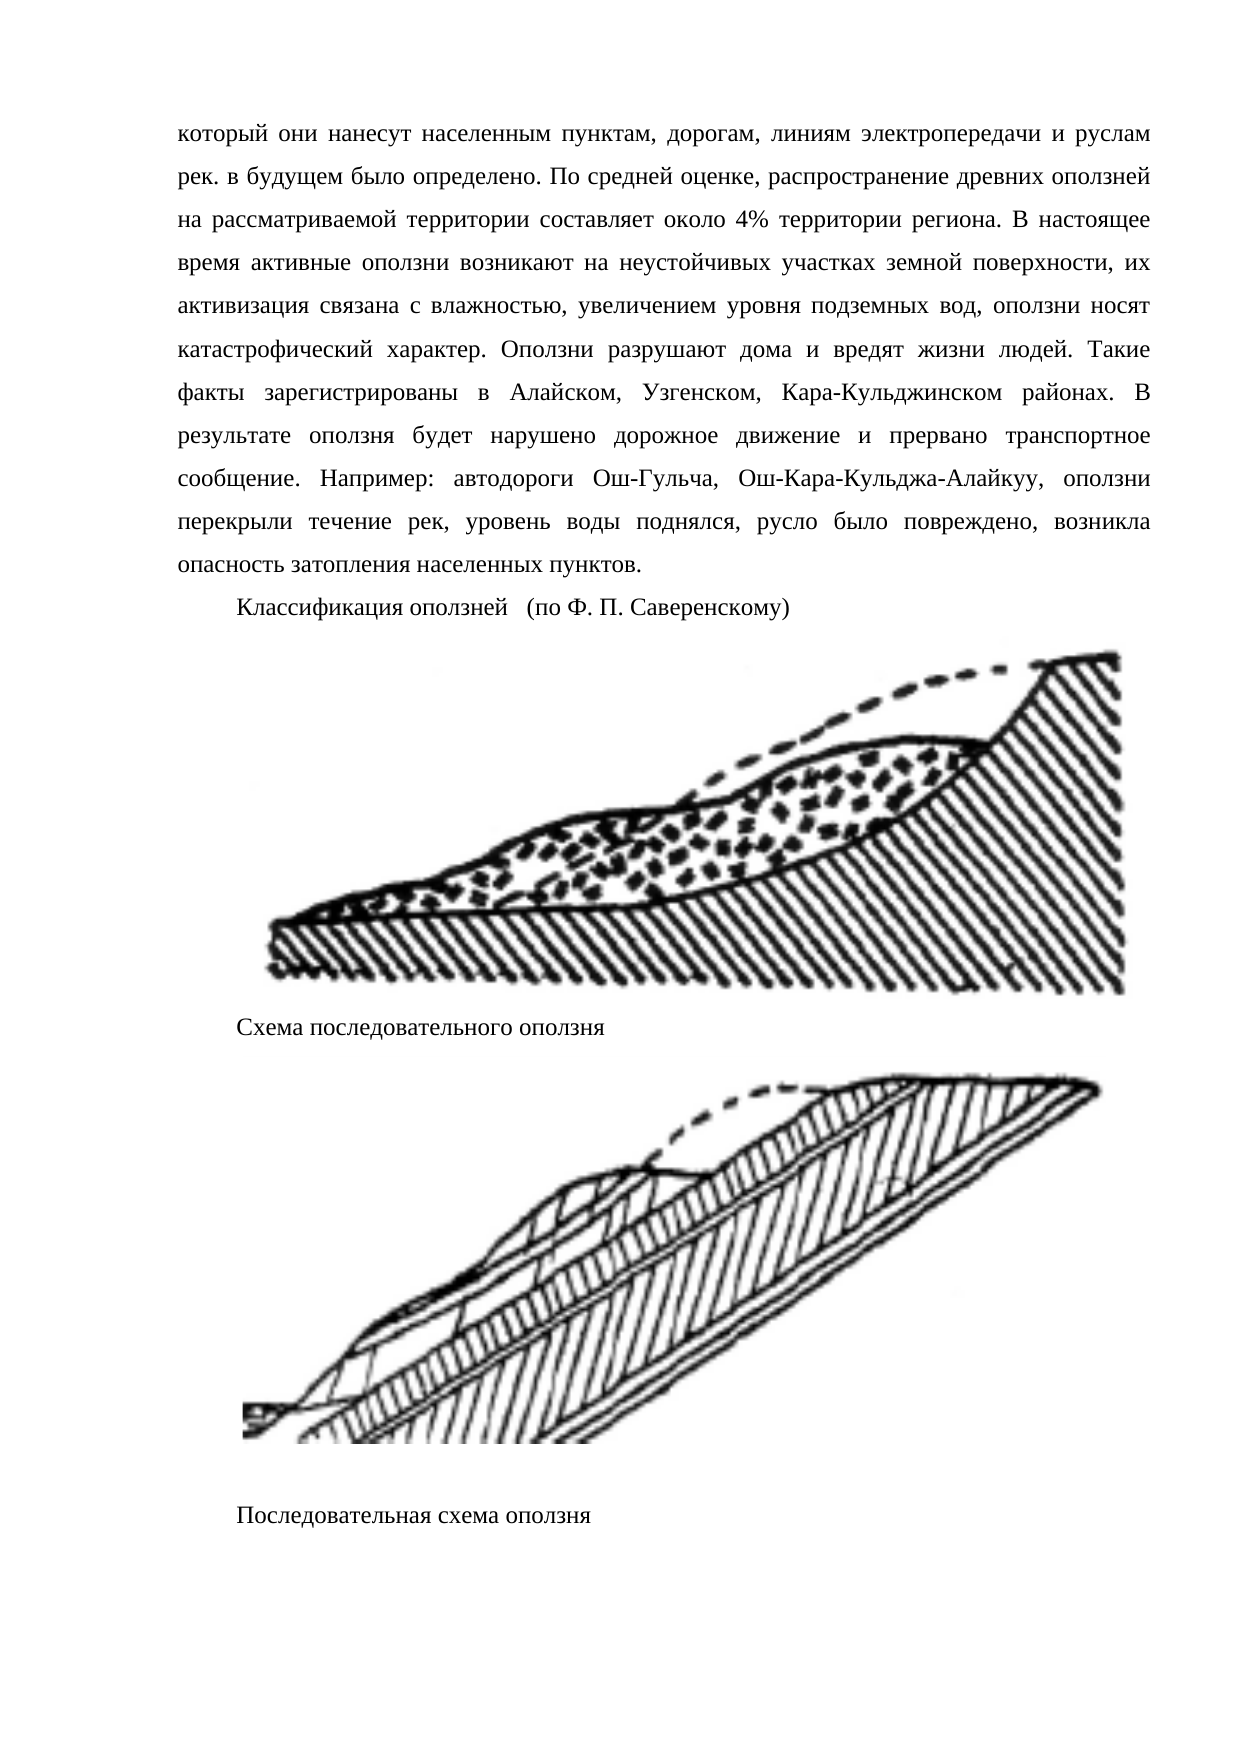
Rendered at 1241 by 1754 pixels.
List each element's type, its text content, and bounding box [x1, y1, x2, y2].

text Последовательная схема оползня [177, 1501, 1152, 1529]
picture [242, 1055, 1107, 1444]
picture [242, 635, 1143, 999]
text Классификация оползней (по Ф. П. Саверенскому) [177, 592, 1152, 621]
text Схема последовательного оползня [177, 1012, 1152, 1041]
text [177, 118, 1152, 578]
